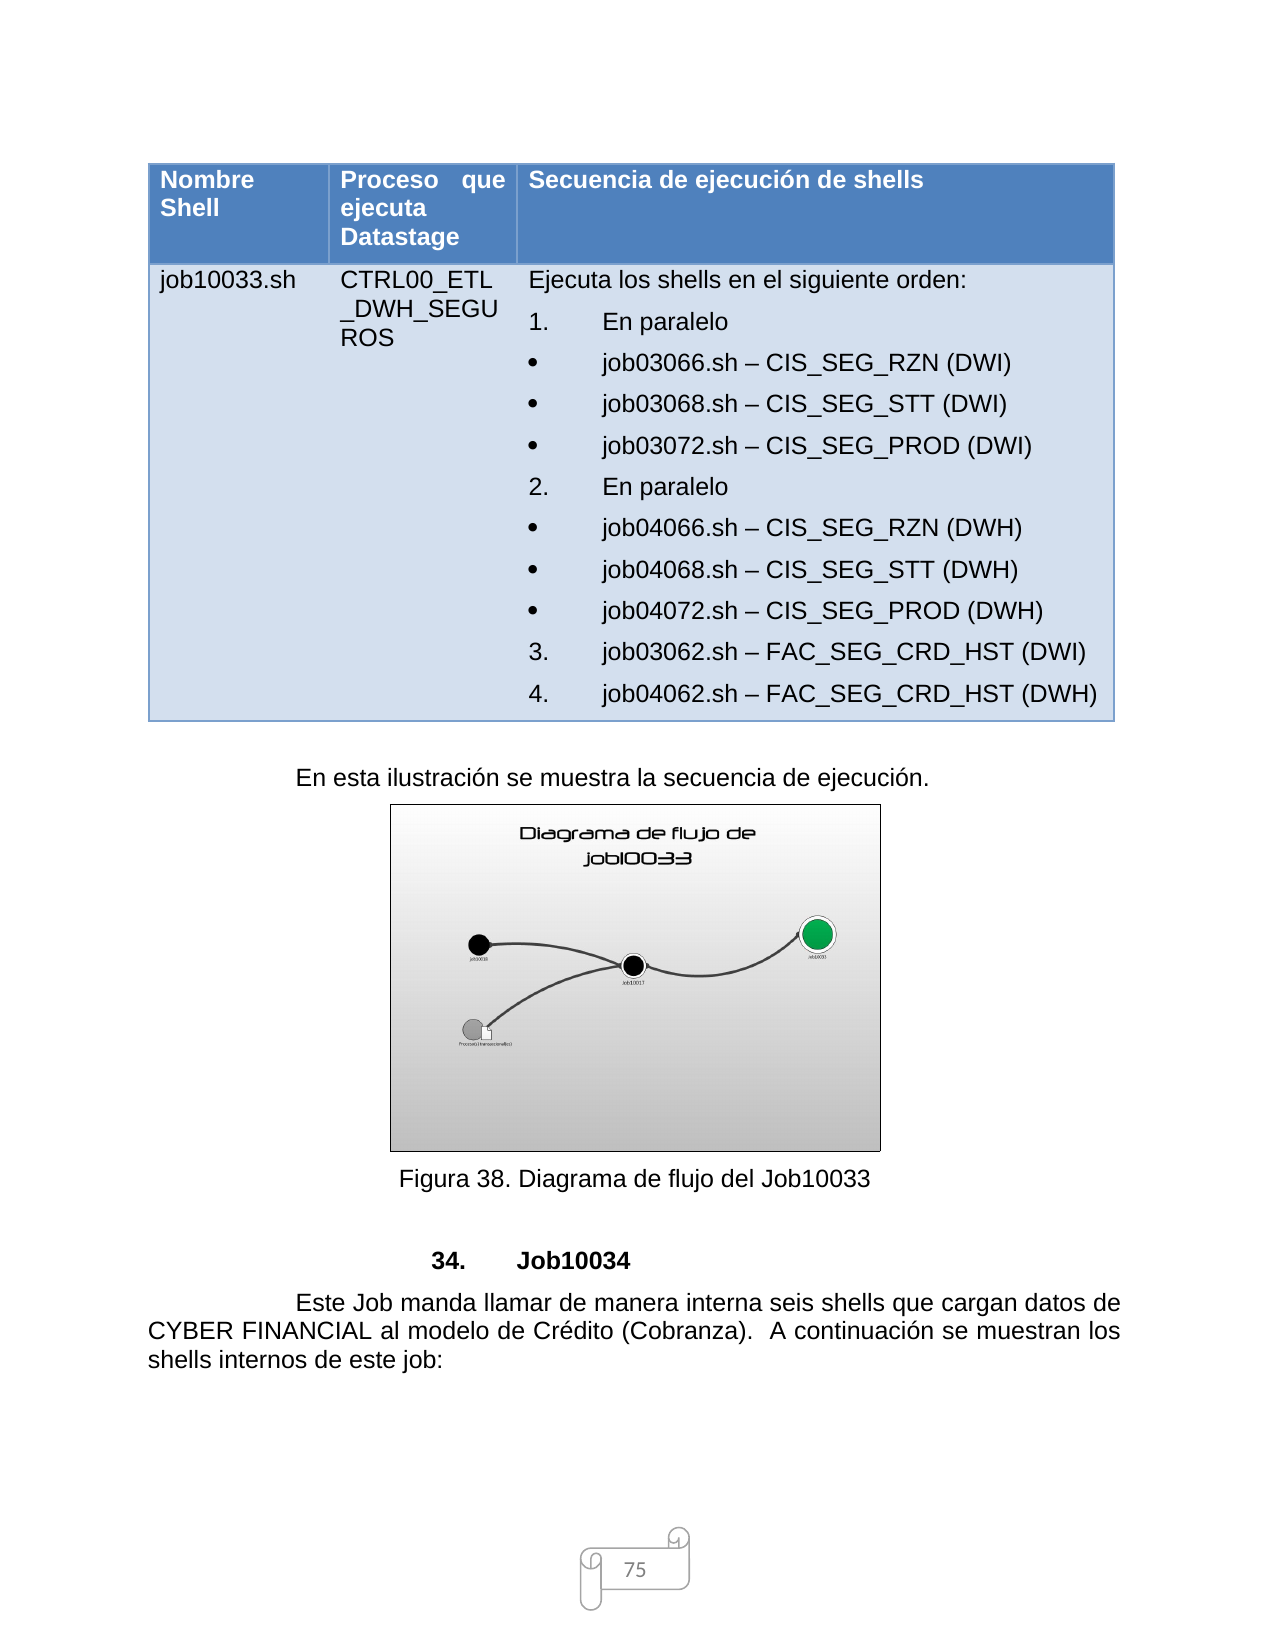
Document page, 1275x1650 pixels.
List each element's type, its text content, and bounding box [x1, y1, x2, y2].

text Este Job manda llamar de manera interna seis shells que cargan datos de CYBER FINANCIAL al modelo de Crédito (Cobranza). A continuación se muestran los shells internos de este job: [148, 1288, 1122, 1374]
subtitle Job10034 [283, 1246, 1122, 1275]
table_cell CTRL00_ETL_DWH_SEGUROS [329, 265, 517, 720]
table_header Nombre Shell [150, 165, 328, 263]
table_header Proceso que ejecuta Datastage [330, 165, 516, 263]
picture [391, 805, 880, 1151]
text En esta ilustración se muestra la secuencia de ejecución. [148, 763, 1122, 792]
table_header Secuencia de ejecución de shells [518, 165, 1113, 263]
text Figura 38. Diagrama de flujo del Job10033 [148, 1164, 1122, 1193]
table_cell Ejecuta los shells en el siguiente orden: En paralelo job03066.sh – CIS_SEG_RZN (DWI) job03068.sh – CIS_SEG_STT (DWI) job03072.sh – CIS_SEG_PROD (DWI) En paralelo job04066.sh – CIS_SEG_RZN (DWH) job04068.sh – CIS_SEG_STT (DWH) job04072.sh – CIS_SEG_PROD (DWH) job03062.sh – FAC_SEG_CRD_HST (DWI) job04062.sh – FAC_SEG_CRD_HST (DWH) [517, 265, 1113, 720]
table_cell job10033.sh [150, 265, 329, 720]
